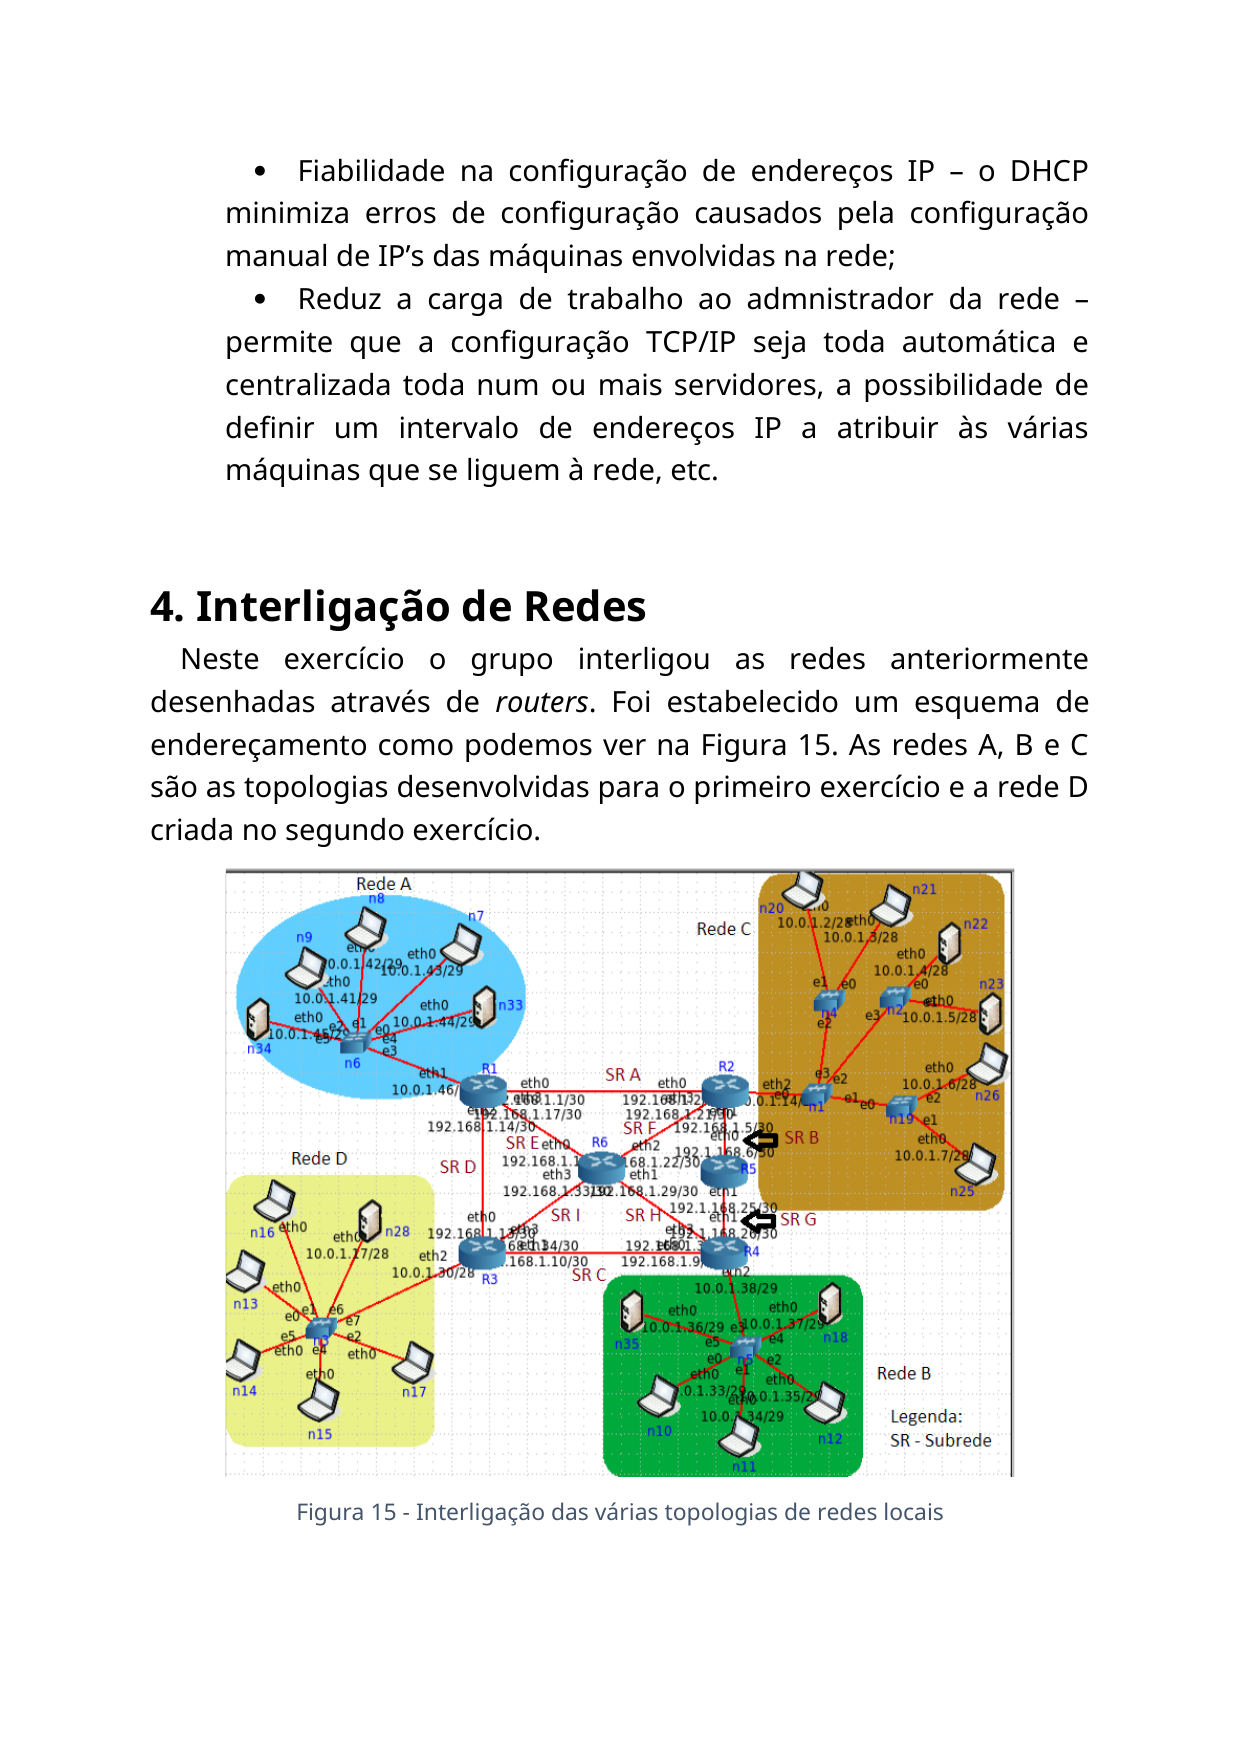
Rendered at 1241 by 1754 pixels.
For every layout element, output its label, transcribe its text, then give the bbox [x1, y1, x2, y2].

picture [225, 868, 1015, 1477]
text Neste exercício o grupo interligou as redes anteriormente desenhadas através de routers. Foi estabelecido um esquema de endereçamento como podemos ver na Figura 15. As redes A, B e C são as topologias desenvolvidas para o primeiro exercício e a rede D criada no segundo exercício. [150, 638, 1090, 849]
list Fiabilidade na configuração de endereços IP – o DHCP minimiza erros de configuração causados pela configuração manual de IP’s das máquinas envolvidas na rede; [225, 150, 1090, 275]
subtitle 4. Interligação de Redes [150, 577, 1090, 634]
list Reduz a carga de trabalho ao admnistrador da rede – permite que a configuração TCP/IP seja toda automática e centralizada toda num ou mais servidores, a possibilidade de definir um intervalo de endereços IP a atribuir às várias máquinas que se liguem à rede, etc. [225, 278, 1090, 489]
